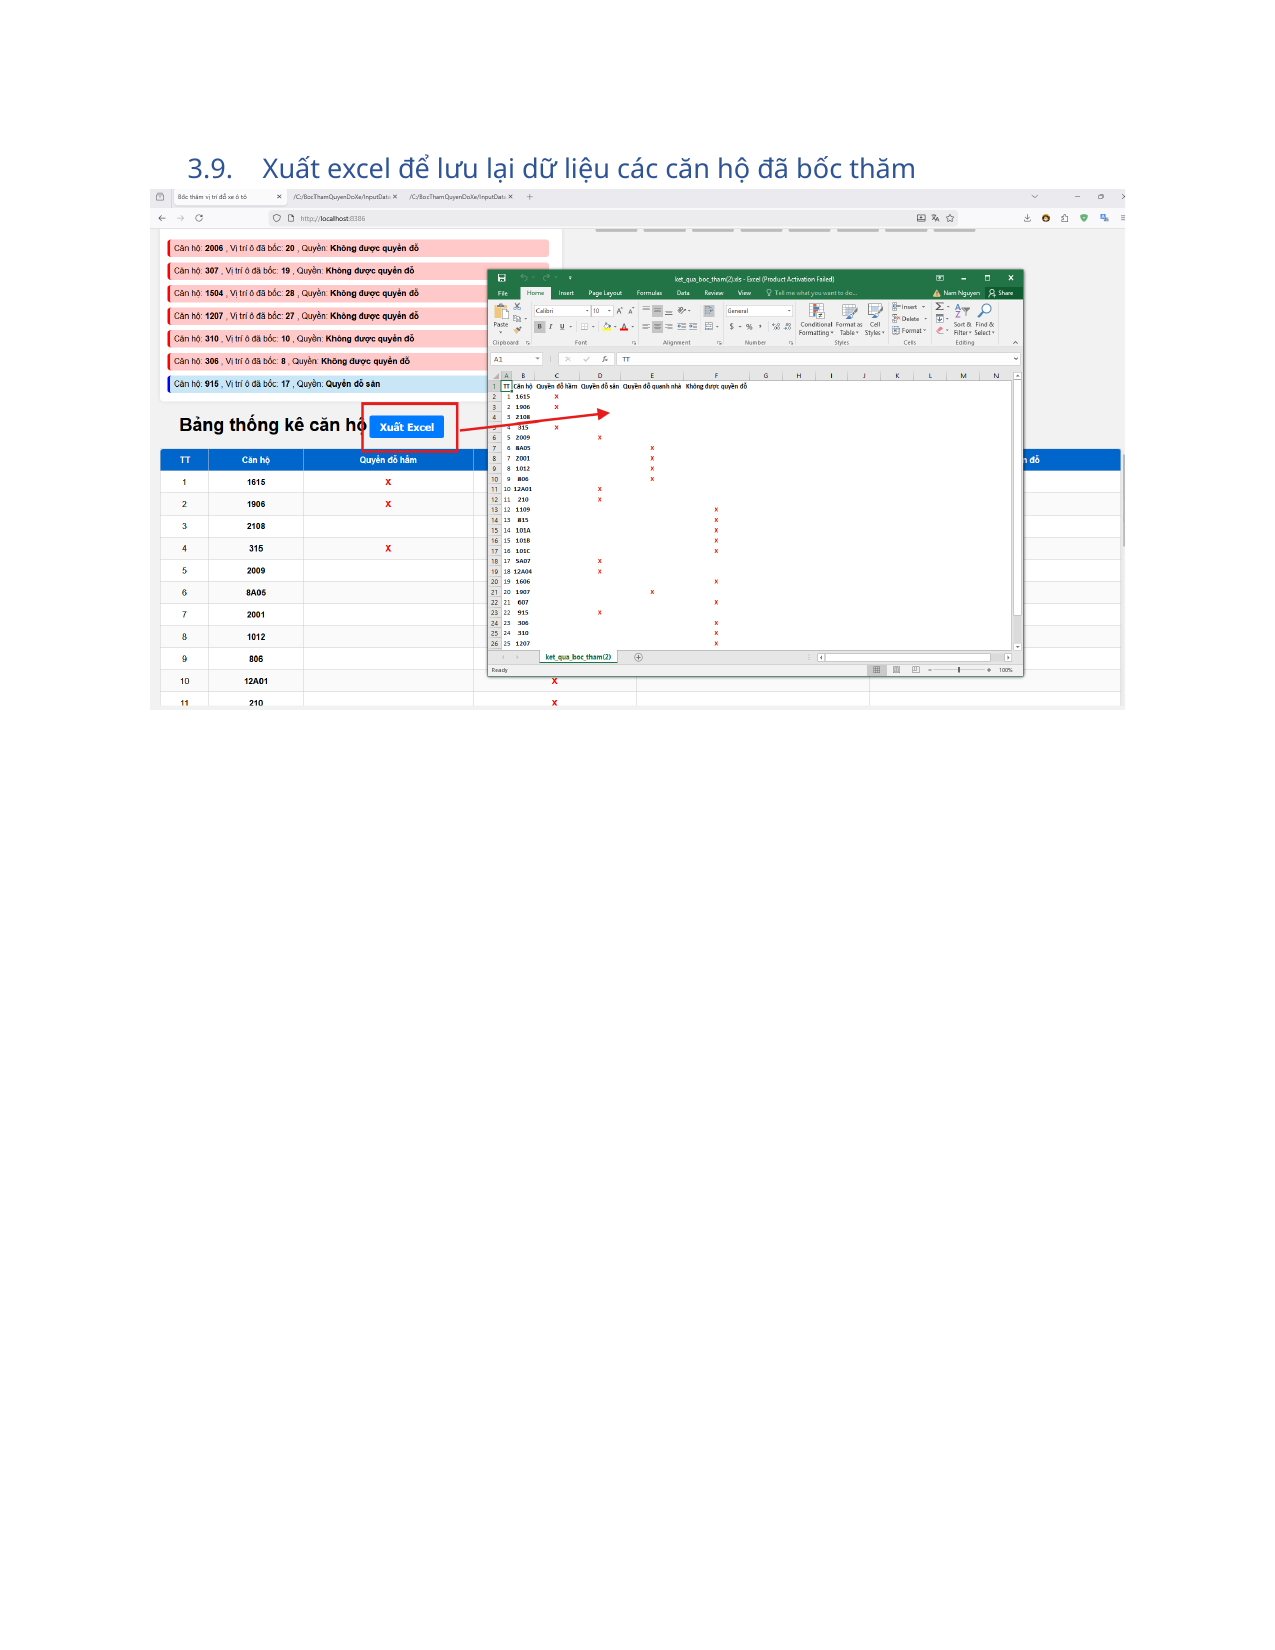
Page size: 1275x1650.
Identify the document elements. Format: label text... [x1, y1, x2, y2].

picture [150, 189, 1125, 710]
subtitle Xuất excel để lưu lại dữ liệu các căn hộ đã bốc thăm [187, 150, 1125, 187]
